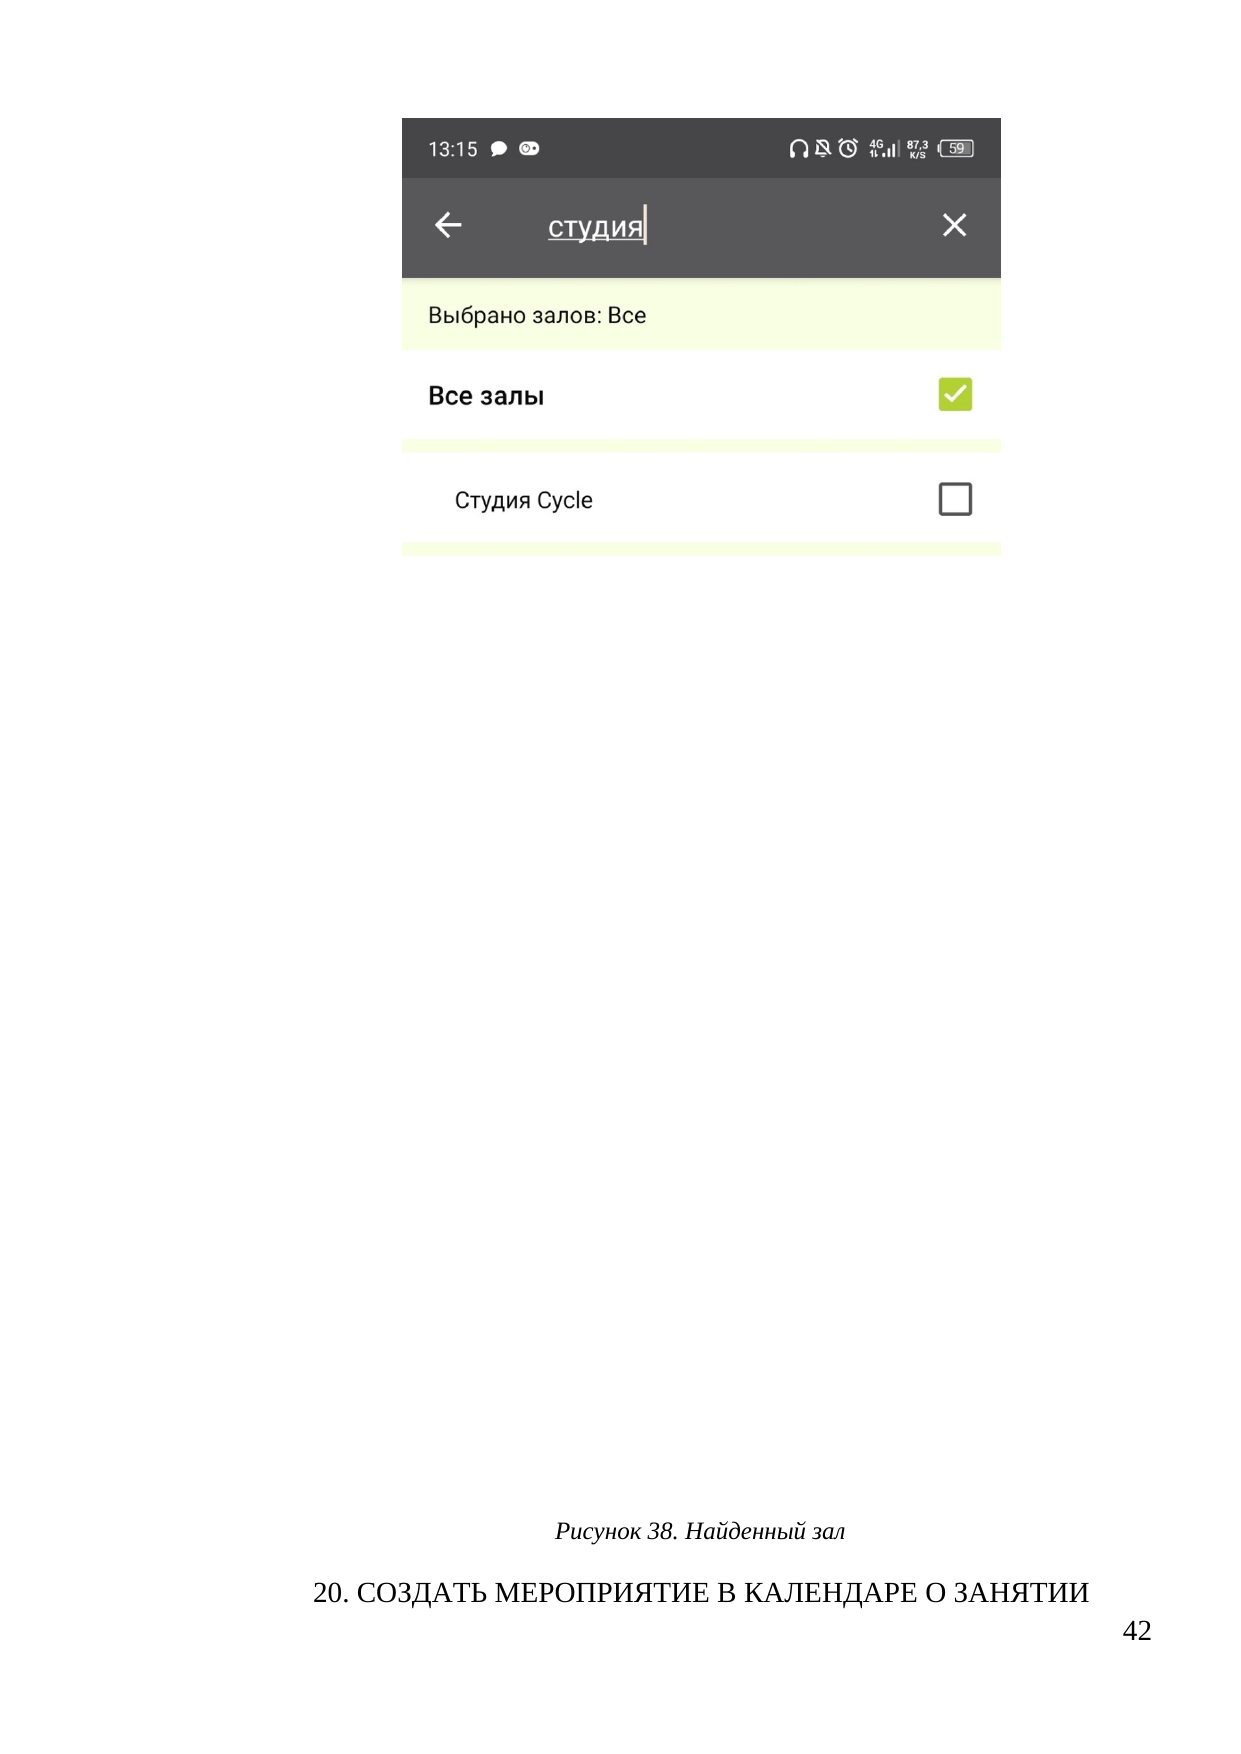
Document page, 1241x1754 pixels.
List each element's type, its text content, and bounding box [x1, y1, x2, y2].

text 20. СОЗДАТЬ МЕРОПРИЯТИЕ В КАЛЕНДАРЕ О ЗАНЯТИИ [177, 1576, 1152, 1609]
picture [402, 118, 1001, 1483]
text Рисунок 38. Найденный зал [251, 1516, 1152, 1544]
